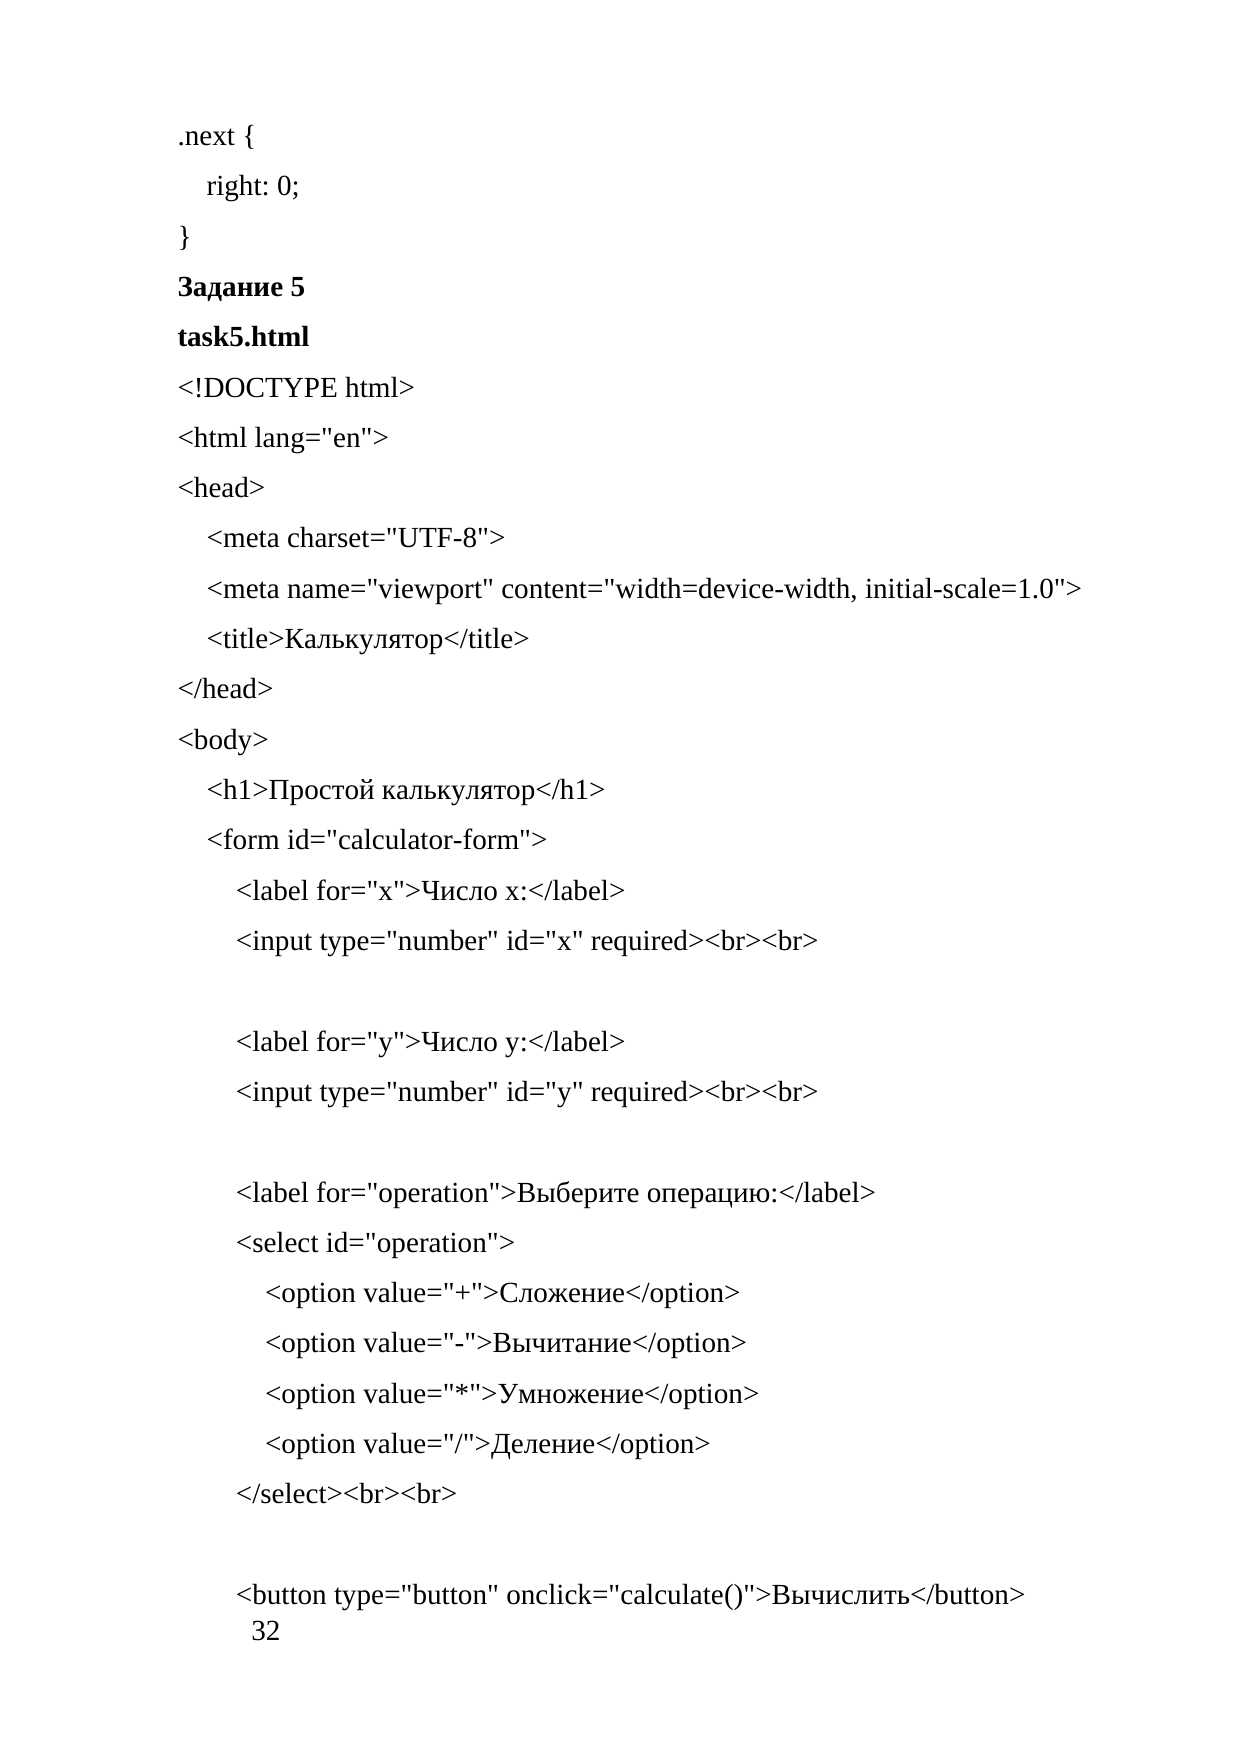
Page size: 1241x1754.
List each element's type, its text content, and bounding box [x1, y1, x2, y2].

text <input type="number" id="y" required><br><br> [177, 1074, 1152, 1108]
text <option value="*">Умножение</option> [177, 1376, 1152, 1409]
text <option value="/">Деление</option> [177, 1426, 1152, 1460]
text <form id="calculator-form"> [177, 822, 1152, 856]
text <body> [177, 722, 1152, 755]
text <label for="y">Число y:</label> [177, 1024, 1152, 1057]
text <label for="operation">Выберите операцию:</label> [177, 1175, 1152, 1208]
text </select><br><br> [177, 1477, 1152, 1510]
text <h1>Простой калькулятор</h1> [177, 772, 1152, 806]
text Задание 5 [177, 269, 1152, 303]
text right: 0; [177, 168, 1152, 202]
text <option value="+">Сложение</option> [177, 1275, 1152, 1309]
text <html lang="en"> [177, 420, 1152, 453]
text <title>Калькулятор</title> [177, 621, 1152, 655]
text <meta name="viewport" content="width=device-width, initial-scale=1.0"> [177, 571, 1152, 604]
text <button type="button" onclick="calculate()">Вычислить</button> [177, 1577, 1152, 1611]
text } [177, 219, 1152, 252]
text <!DOCTYPE html> [177, 370, 1152, 403]
text <select id="operation"> [177, 1225, 1152, 1258]
text <meta charset="UTF-8"> [177, 521, 1152, 554]
text </head> [177, 672, 1152, 705]
text .next { [177, 118, 1152, 152]
text task5.html [177, 319, 1152, 353]
text <head> [177, 470, 1152, 504]
text <option value="-">Вычитание</option> [177, 1326, 1152, 1359]
text <input type="number" id="x" required><br><br> [177, 923, 1152, 957]
text <label for="x">Число x:</label> [177, 873, 1152, 906]
